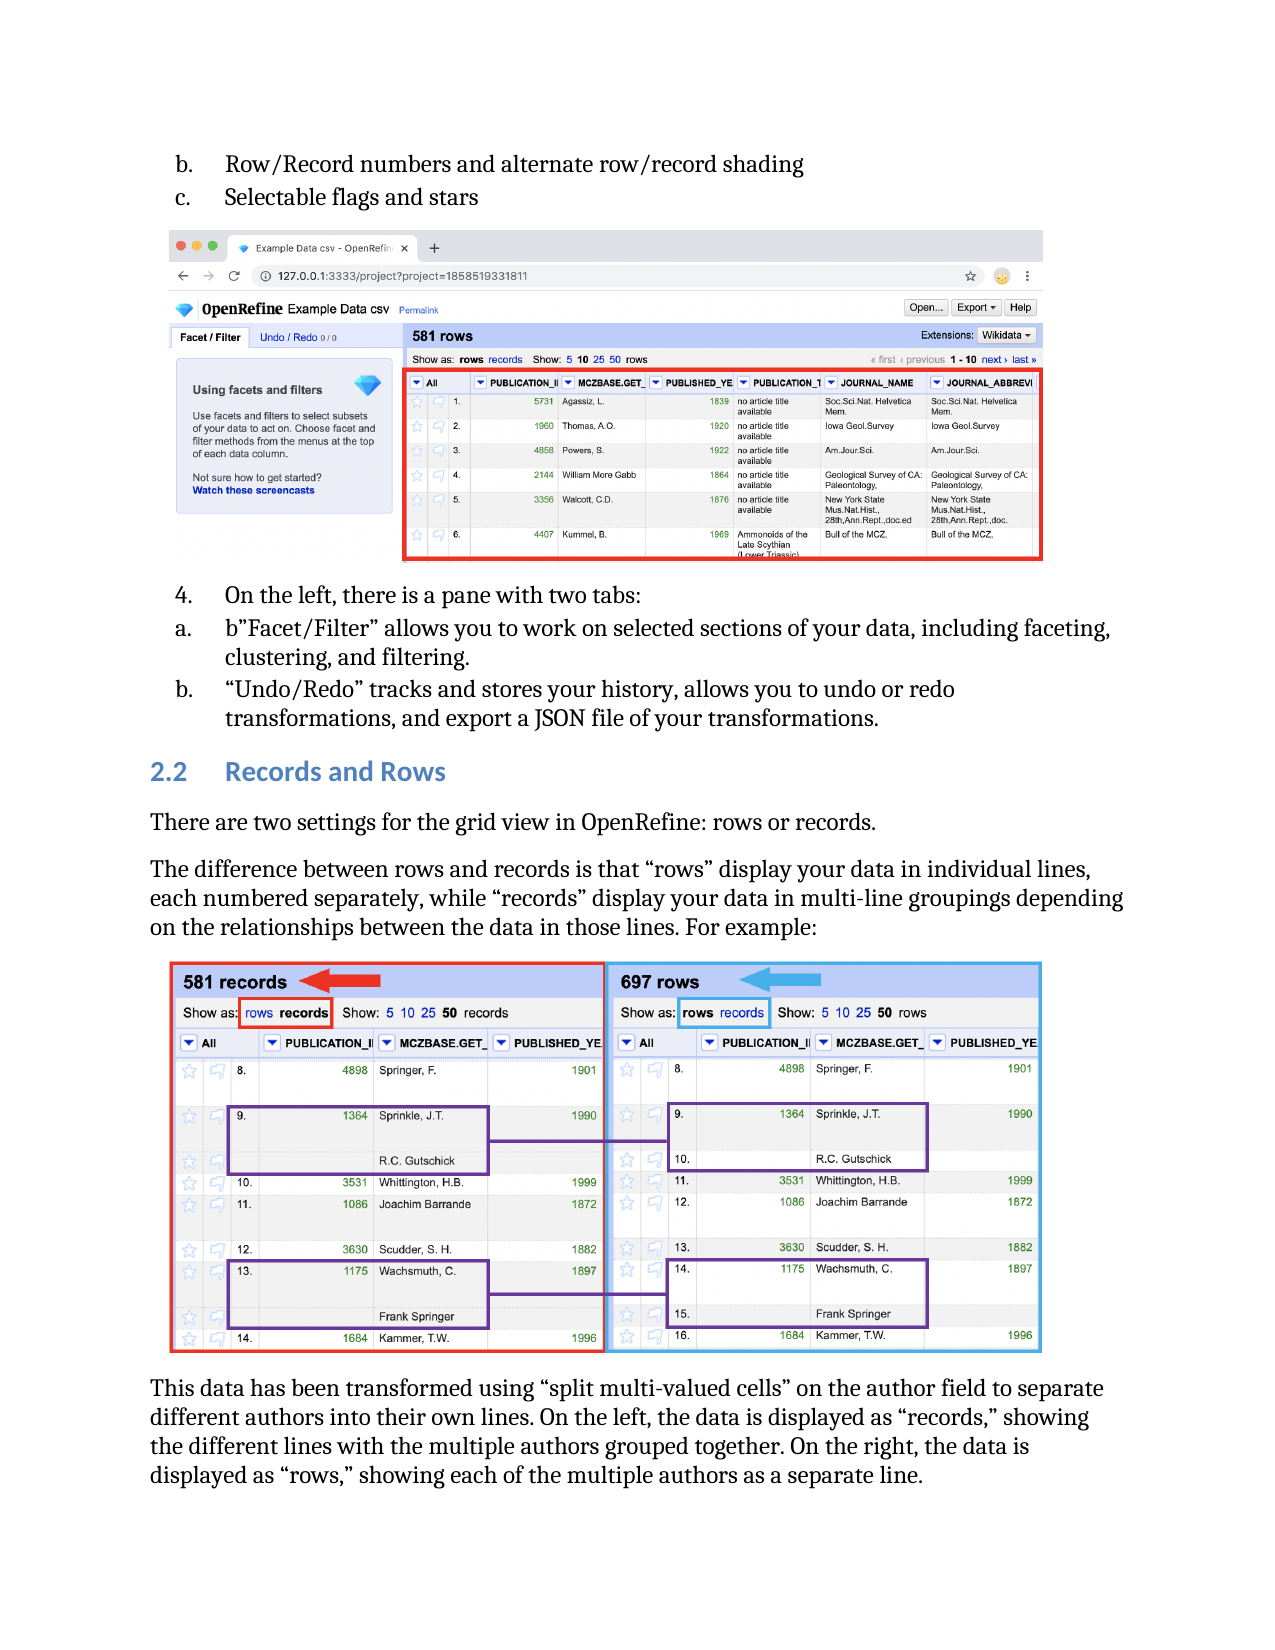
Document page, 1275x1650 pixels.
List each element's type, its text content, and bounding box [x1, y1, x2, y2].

list Row/Record numbers and alternate row/record shading [175, 150, 1125, 179]
list Selectable flags and stars [175, 182, 1125, 211]
text This data has been transformed using “split multi-valued cells” on the author field to separate different authors into their own lines. On the left, the data is displayed as “records,” showing the different lines with the multiple authors grouped together. On the right, the data is displayed as “rows,” showing each of the multiple authors as a separate line. [150, 1374, 1125, 1489]
subtitle 2.2 Records and Rows [150, 753, 1125, 789]
list “Undo/Redo” tracks and stores your history, allows you to undo or redo transformations, and export a JSON file of your transformations. [175, 675, 1125, 732]
picture [168, 230, 1044, 563]
text The difference between rows and records is that “rows” display your data in individual lines, each numbered separately, while “records” display your data in multi-line groupings depending on the relationships between the data in those lines. For example: [150, 855, 1125, 941]
list On the left, there is a pane with two tabs: [175, 581, 1125, 610]
list b”Facet/Filter” allows you to work on selected sections of your data, including faceting, clustering, and filtering. [175, 614, 1125, 671]
picture [168, 960, 1044, 1356]
text There are two settings for the grid view in OpenRefine: rows or records. [150, 808, 1125, 836]
